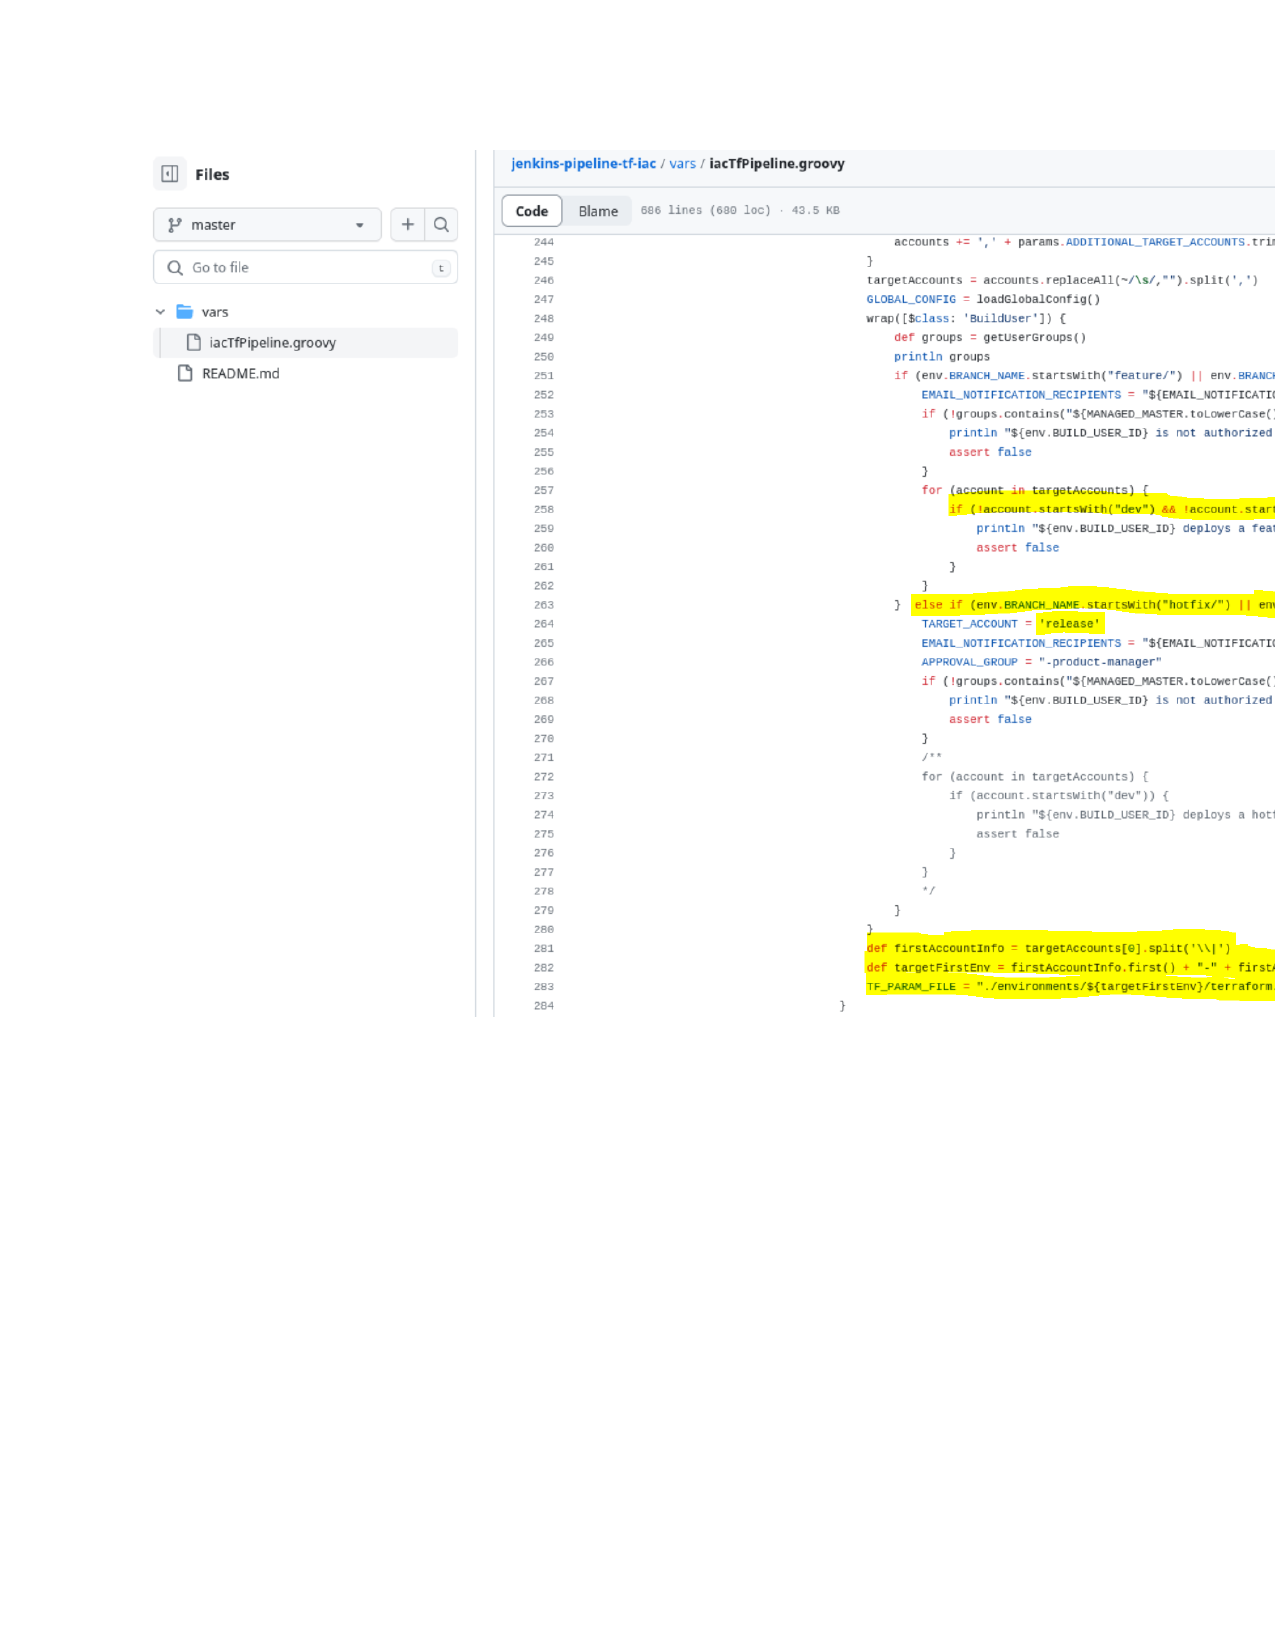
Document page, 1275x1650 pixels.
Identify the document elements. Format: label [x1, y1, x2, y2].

picture [150, 150, 1275, 1017]
